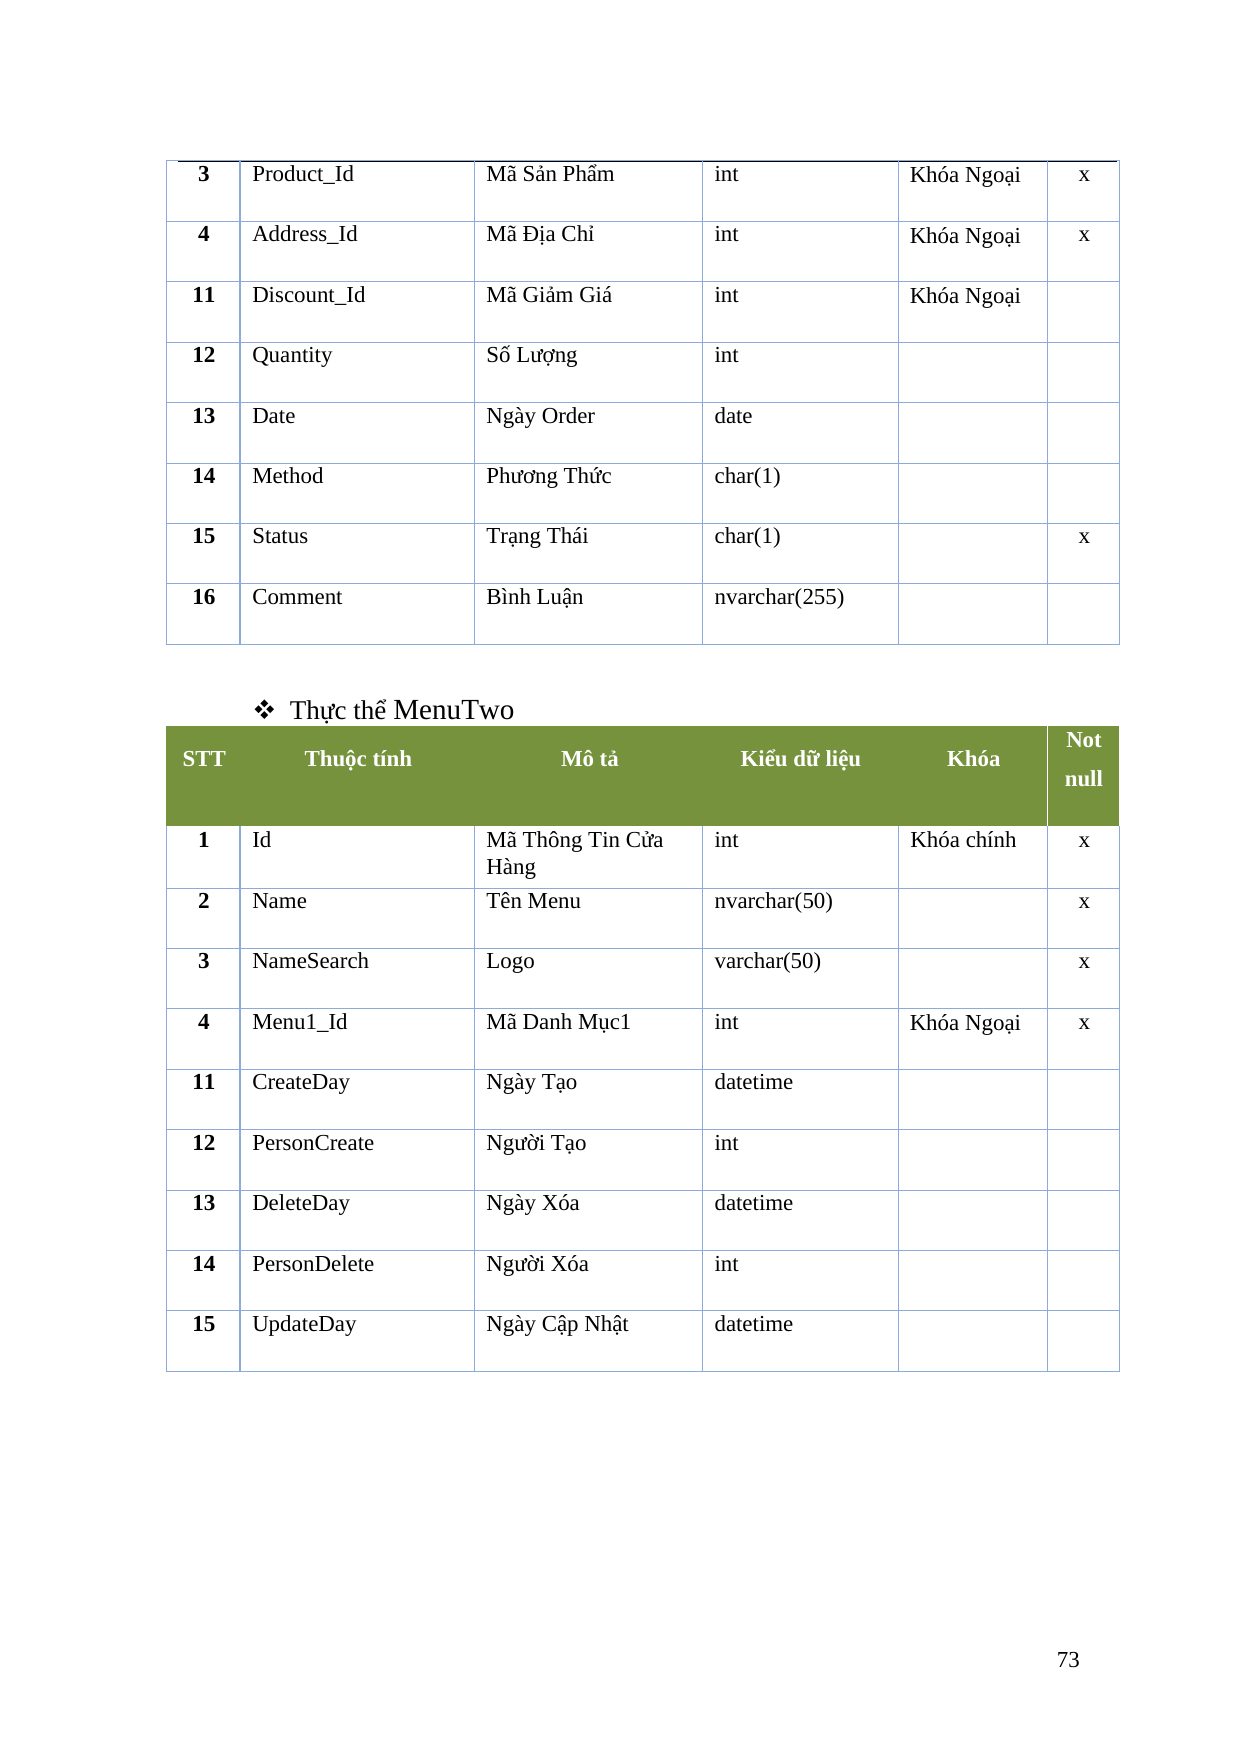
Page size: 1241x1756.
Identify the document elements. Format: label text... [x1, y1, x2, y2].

table_cell Mã Giảm Giá [475, 282, 702, 342]
table_header Thuộc tính [240, 726, 475, 826]
table_cell Ngày Tạo [475, 1070, 702, 1129]
table_cell Trạng Thái [475, 524, 702, 583]
table_cell Khóa chính [899, 826, 1047, 887]
table_cell [1048, 403, 1119, 462]
table_cell x [1048, 826, 1119, 887]
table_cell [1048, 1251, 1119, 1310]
table_cell Ngày Order [475, 403, 702, 462]
table_header Mô tả [475, 726, 703, 826]
table_cell x [1048, 949, 1119, 1008]
table_cell Mã Sản Phẩm [475, 161, 702, 221]
table_cell Số Lượng [475, 343, 702, 402]
table_cell 15 [167, 524, 239, 583]
table_cell 3 [167, 161, 239, 221]
table_cell int [703, 343, 898, 402]
table_cell [1048, 282, 1119, 342]
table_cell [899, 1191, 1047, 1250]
table_cell 14 [167, 464, 239, 523]
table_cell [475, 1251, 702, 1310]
table_cell [1048, 1070, 1119, 1129]
table_cell nvarchar(255) [703, 584, 898, 644]
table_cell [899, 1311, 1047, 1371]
table_cell 12 [167, 1130, 239, 1189]
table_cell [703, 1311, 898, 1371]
table_cell [899, 1070, 1047, 1129]
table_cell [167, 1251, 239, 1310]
table_cell 2 [167, 889, 239, 948]
table_header Not null [1048, 726, 1119, 826]
table_cell nvarchar(50) [703, 889, 898, 948]
table_cell [1048, 343, 1119, 402]
table_cell 16 [167, 584, 239, 644]
table_cell Bình Luận [475, 584, 702, 644]
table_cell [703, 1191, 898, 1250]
table_cell x [1048, 1009, 1119, 1069]
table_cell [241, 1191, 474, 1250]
table_cell Quantity [241, 343, 474, 402]
table_cell Phương Thức [475, 464, 702, 523]
table_cell 12 [167, 343, 239, 402]
table_cell int [703, 282, 898, 342]
table_cell 13 [167, 403, 239, 462]
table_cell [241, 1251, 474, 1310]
table_cell Status [241, 524, 474, 583]
table_cell varchar(50) [703, 949, 898, 1008]
table_cell 11 [167, 1070, 239, 1129]
table_cell Name [241, 889, 474, 948]
table_cell Address_Id [241, 222, 474, 281]
table_cell [899, 584, 1047, 644]
table_cell Comment [241, 584, 474, 644]
table_cell [899, 1130, 1047, 1189]
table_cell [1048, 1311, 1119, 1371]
table_cell [899, 403, 1047, 462]
table_cell [899, 343, 1047, 402]
table_header Khóa [898, 726, 1047, 826]
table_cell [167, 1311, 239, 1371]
table_cell [1048, 464, 1119, 523]
table_cell int [703, 1130, 898, 1189]
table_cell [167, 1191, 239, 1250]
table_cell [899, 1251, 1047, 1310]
table_cell [899, 464, 1047, 523]
table_header Kiểu dữ liệu [703, 726, 898, 826]
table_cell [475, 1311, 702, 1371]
table_cell int [703, 1009, 898, 1069]
table_cell [899, 524, 1047, 583]
table_cell [899, 949, 1047, 1008]
table_cell date [703, 403, 898, 462]
table_cell datetime [703, 1070, 898, 1129]
table_cell Mã Thông Tin Cửa Hàng [475, 826, 702, 887]
table_cell Người Tạo [475, 1130, 702, 1189]
table_cell [899, 889, 1047, 948]
table_cell Khóa Ngoại [899, 222, 1047, 281]
table_cell x [1048, 161, 1119, 221]
table_cell char(1) [703, 524, 898, 583]
table_cell x [1048, 889, 1119, 948]
table_cell Khóa Ngoại [899, 282, 1047, 342]
table_header STT [166, 726, 240, 826]
table_cell Discount_Id [241, 282, 474, 342]
table_cell int [703, 826, 898, 887]
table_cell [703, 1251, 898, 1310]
table_cell 1 [167, 826, 239, 887]
table_cell Mã Địa Chỉ [475, 222, 702, 281]
table_cell 4 [167, 1009, 239, 1069]
table_cell [1048, 1130, 1119, 1189]
table_cell [1048, 584, 1119, 644]
table_cell Method [241, 464, 474, 523]
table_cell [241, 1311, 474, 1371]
table_cell 11 [167, 282, 239, 342]
table_cell NameSearch [241, 949, 474, 1008]
table_cell 3 [167, 949, 239, 1008]
table_cell Product_Id [241, 161, 474, 221]
table_cell Mã Danh Mục1 [475, 1009, 702, 1069]
table_cell int [703, 222, 898, 281]
table_cell Menu1_Id [241, 1009, 474, 1069]
table_cell Tên Menu [475, 889, 702, 948]
table_cell Khóa Ngoại [899, 161, 1047, 221]
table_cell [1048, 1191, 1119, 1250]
table_cell 4 [167, 222, 239, 281]
table_cell Id [241, 826, 474, 887]
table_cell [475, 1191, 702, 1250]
table_cell Khóa Ngoại [899, 1009, 1047, 1069]
table_cell Date [241, 403, 474, 462]
table_cell PersonCreate [241, 1130, 474, 1189]
table_cell int [703, 161, 898, 221]
list Thực thể MenuTwo [252, 692, 1209, 726]
table_cell x [1048, 222, 1119, 281]
table_cell Logo [475, 949, 702, 1008]
table_cell CreateDay [241, 1070, 474, 1129]
table_cell x [1048, 524, 1119, 583]
table_cell char(1) [703, 464, 898, 523]
